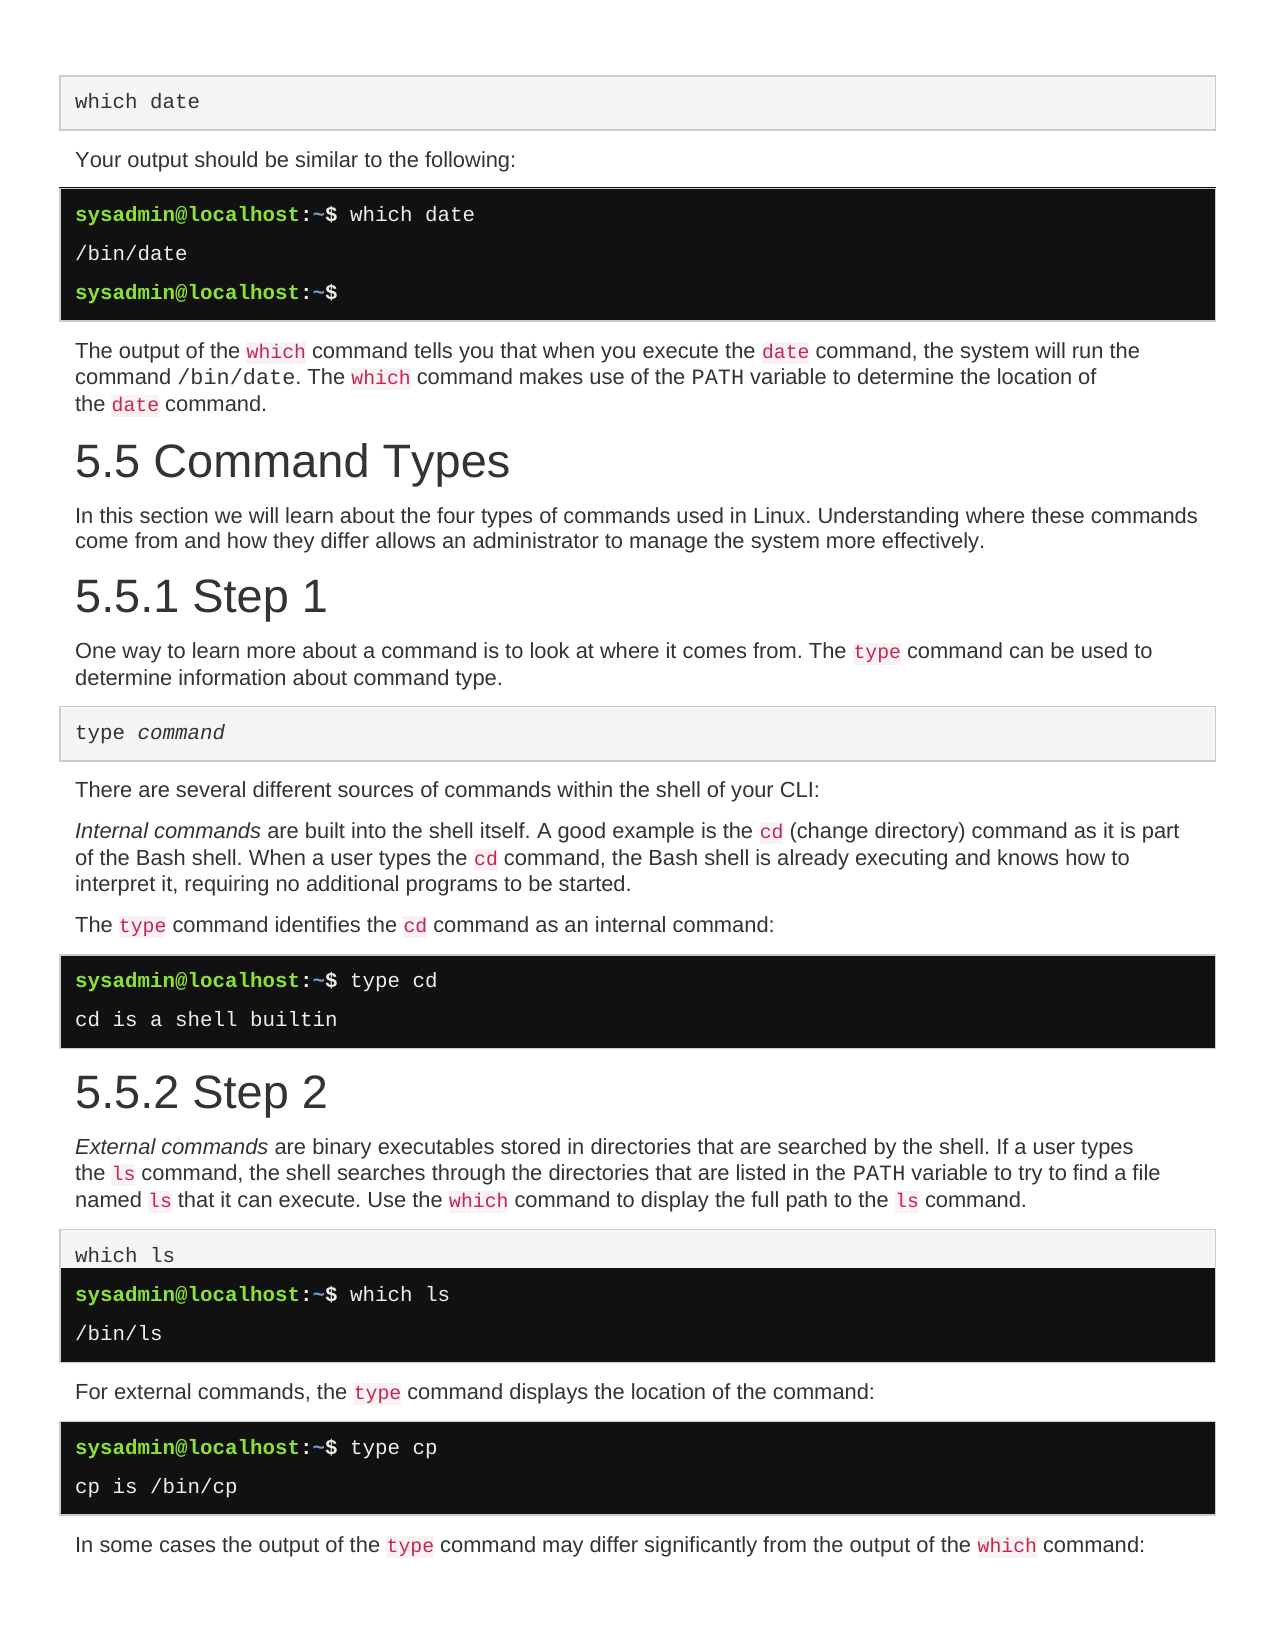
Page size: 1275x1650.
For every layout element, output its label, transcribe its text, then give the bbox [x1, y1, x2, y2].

text In some cases the output of the type command may differ significantly from the output of the which command: [75, 1532, 1200, 1558]
text One way to learn more about a command is to look at where it comes from. The type command can be used to determine information about command type. [75, 638, 1200, 690]
text which ls [61, 1230, 1215, 1268]
text sysadmin@localhost:~$ [61, 266, 1215, 320]
subtitle 5.5 Command Types [75, 433, 1200, 487]
text /bin/ls [61, 1307, 1215, 1362]
text sysadmin@localhost:~$ which ls [61, 1268, 1215, 1307]
subtitle 5.5.1 Step 1 [75, 569, 1200, 623]
text sysadmin@localhost:~$ which date [61, 189, 1215, 227]
text which date [61, 77, 1215, 129]
text sysadmin@localhost:~$ type cp [61, 1422, 1215, 1460]
subtitle 5.5.2 Step 2 [75, 1065, 1200, 1119]
text External commands are binary executables stored in directories that are searched by the shell. If a user types the ls command, the shell searches through the directories that are listed in the PATH variable to try to find a file named ls that it can execute. Use the which command to display the full path to the ls command. [75, 1134, 1200, 1213]
text sysadmin@localhost:~$ type cd [61, 956, 1215, 993]
text In this section we will learn about the four types of commands used in Linux. Understanding where these commands come from and how they differ allows an administrator to manage the system more effectively. [75, 503, 1200, 553]
text type command [61, 707, 1215, 760]
text /bin/date [61, 227, 1215, 266]
text Internal commands are built into the shell itself. A good example is the cd (change directory) command as it is part of the Bash shell. When a user types the cd command, the Bash shell is already executing and knows how to interpret it, requiring no additional programs to be started. [75, 818, 1200, 896]
text For external commands, the type command displays the location of the command: [75, 1379, 1200, 1405]
text cp is /bin/cp [61, 1460, 1215, 1514]
text Your output should be similar to the following: [75, 147, 1200, 172]
text There are several different sources of commands within the shell of your CLI: [75, 777, 1200, 802]
text cd is a shell builtin [61, 993, 1215, 1048]
text The output of the which command tells you that when you execute the date command, the system will run the command /bin/date. The which command makes use of the PATH variable to determine the location of the date command. [75, 337, 1200, 417]
text The type command identifies the cd command as an internal command: [75, 912, 1200, 938]
